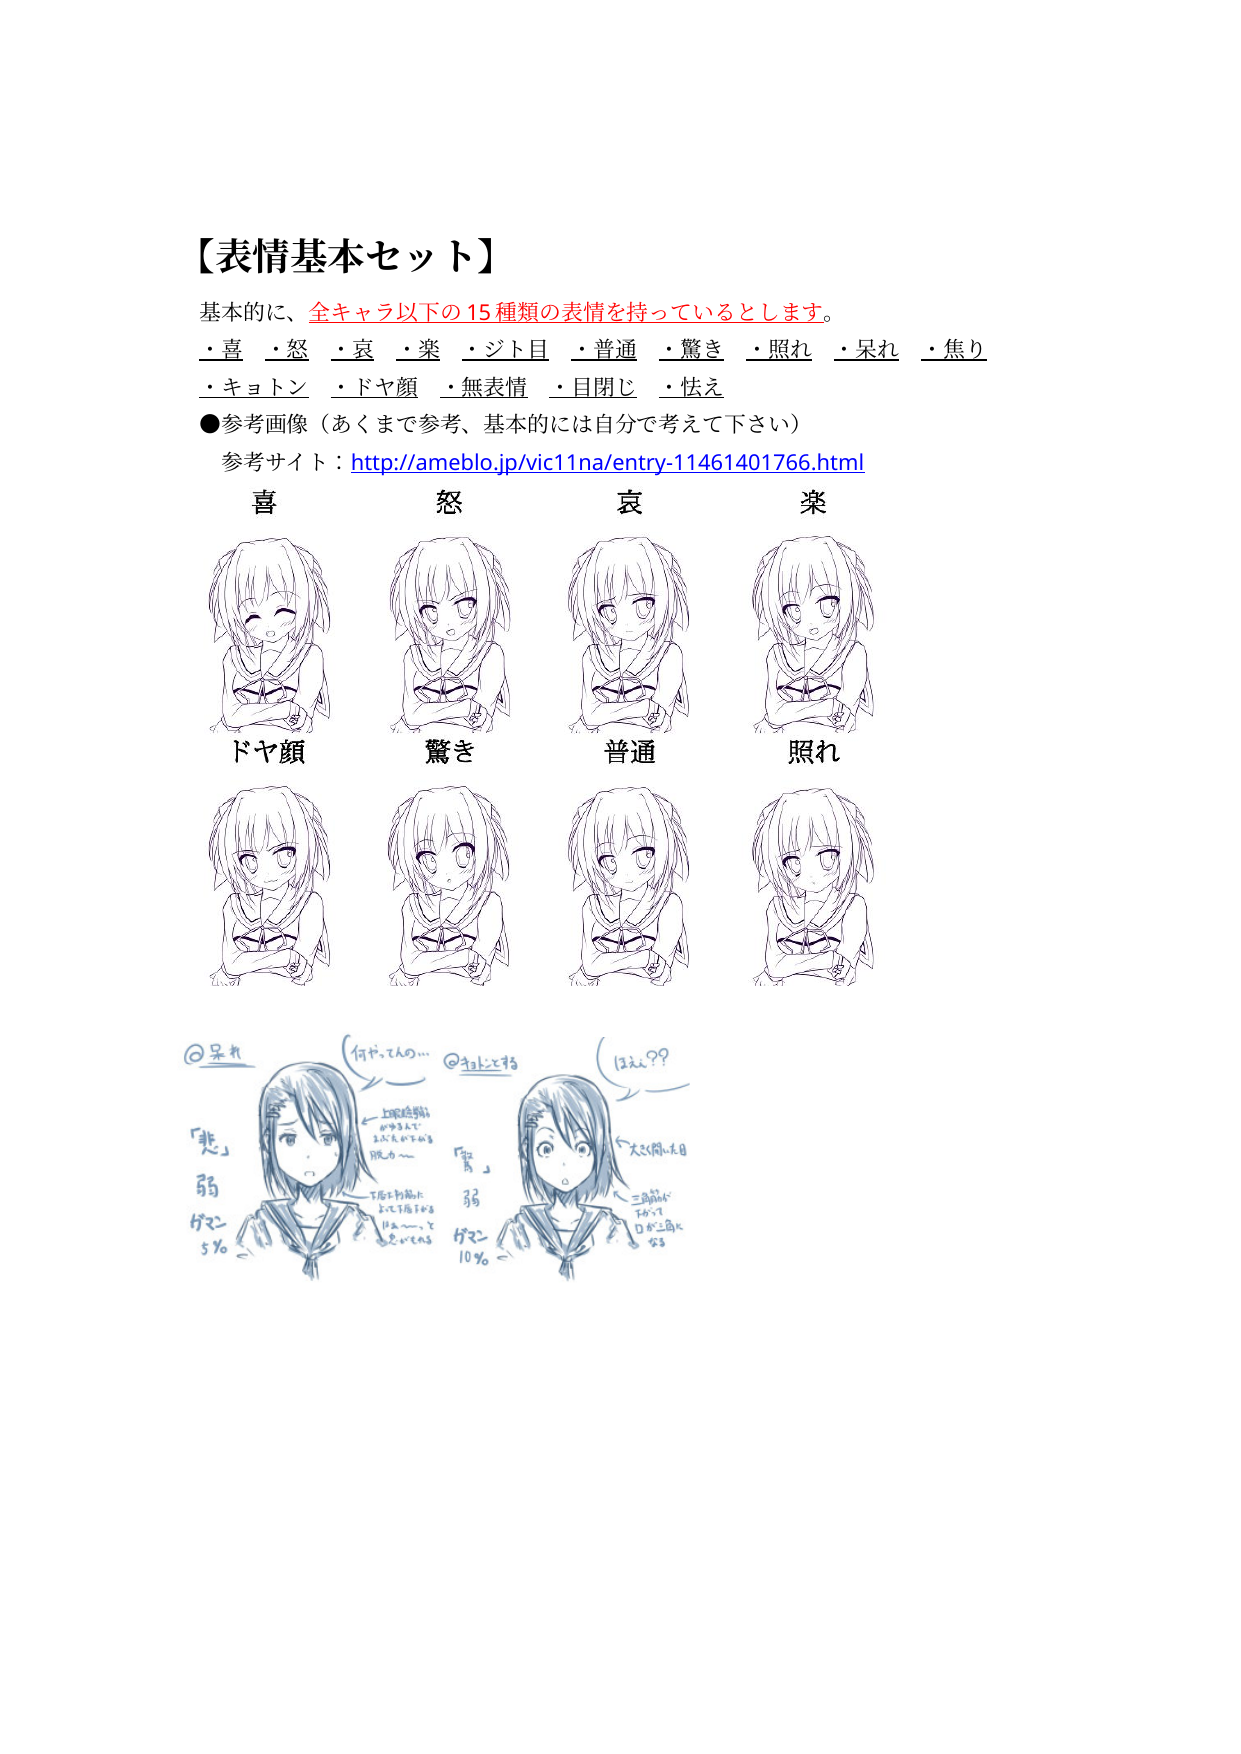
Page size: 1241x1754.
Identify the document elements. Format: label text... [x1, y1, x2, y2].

picture [177, 479, 896, 986]
picture [177, 1022, 690, 1287]
text ●参考画像（あくまで参考、基本的には自分で考えて下さい） [177, 404, 1063, 442]
text 【表情基本セット】 [177, 217, 1063, 292]
text ・キョトン ・ドヤ顔 ・無表情 ・目閉じ ・怯え [177, 367, 1063, 404]
text ・喜 ・怒 ・哀 ・楽 ・ジト目 ・普通 ・驚き ・照れ ・呆れ ・焦り [177, 329, 1063, 367]
text 基本的に、全キャラ以下の15種類の表情を持っているとします。 [177, 292, 1063, 329]
text 参考サイト：http://ameblo.jp/vic11na/entry-11461401766.html [177, 442, 1063, 479]
